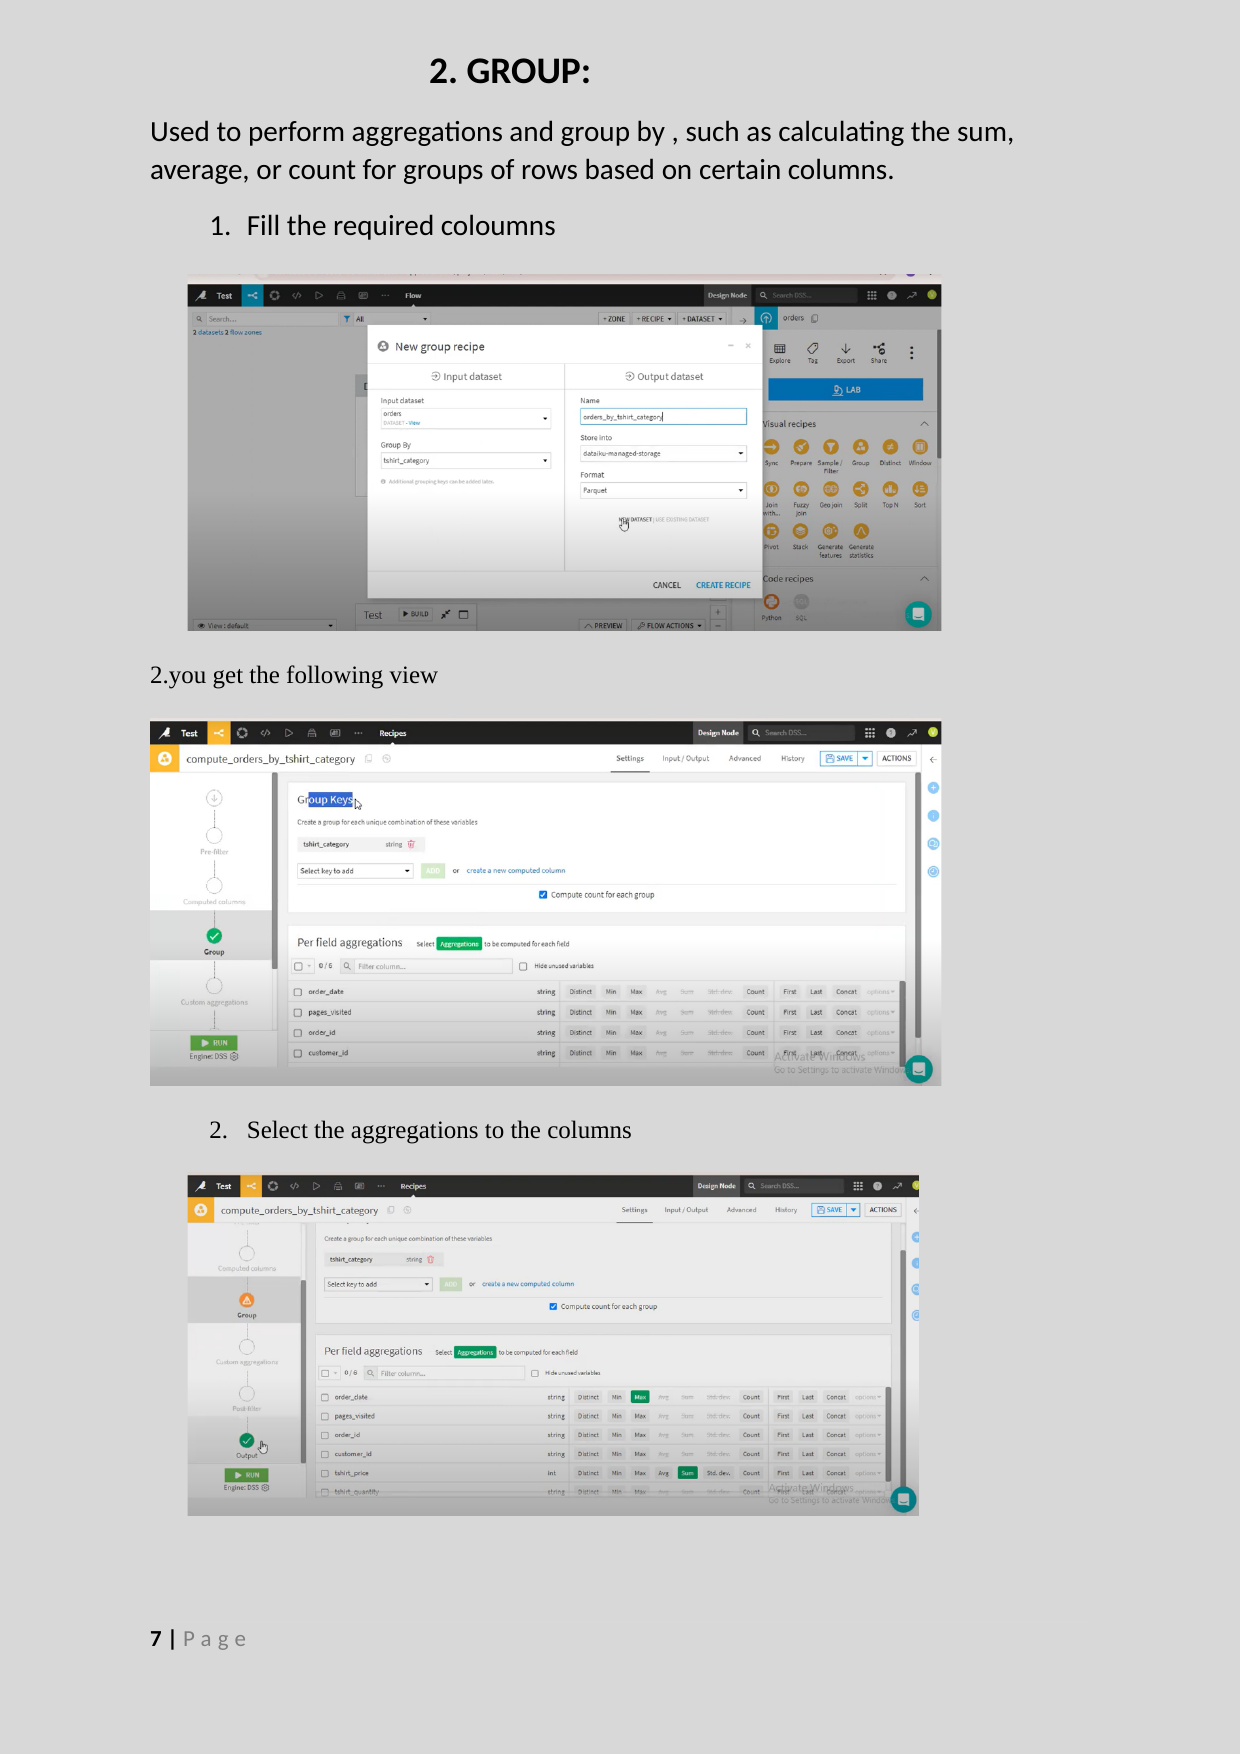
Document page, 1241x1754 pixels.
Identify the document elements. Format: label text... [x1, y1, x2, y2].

picture [187, 274, 942, 631]
text 2.you get the following view [150, 660, 1090, 689]
text 2. GROUP: [150, 47, 1090, 93]
list Fill the required coloumns [209, 207, 1090, 242]
text Used to perform aggregations and group by , such as calculating the sum, average, or count for groups of rows based on certain columns. [150, 113, 1090, 187]
picture [187, 1172, 919, 1516]
picture [150, 718, 942, 1086]
list Select the aggregations to the columns [209, 1115, 1090, 1143]
